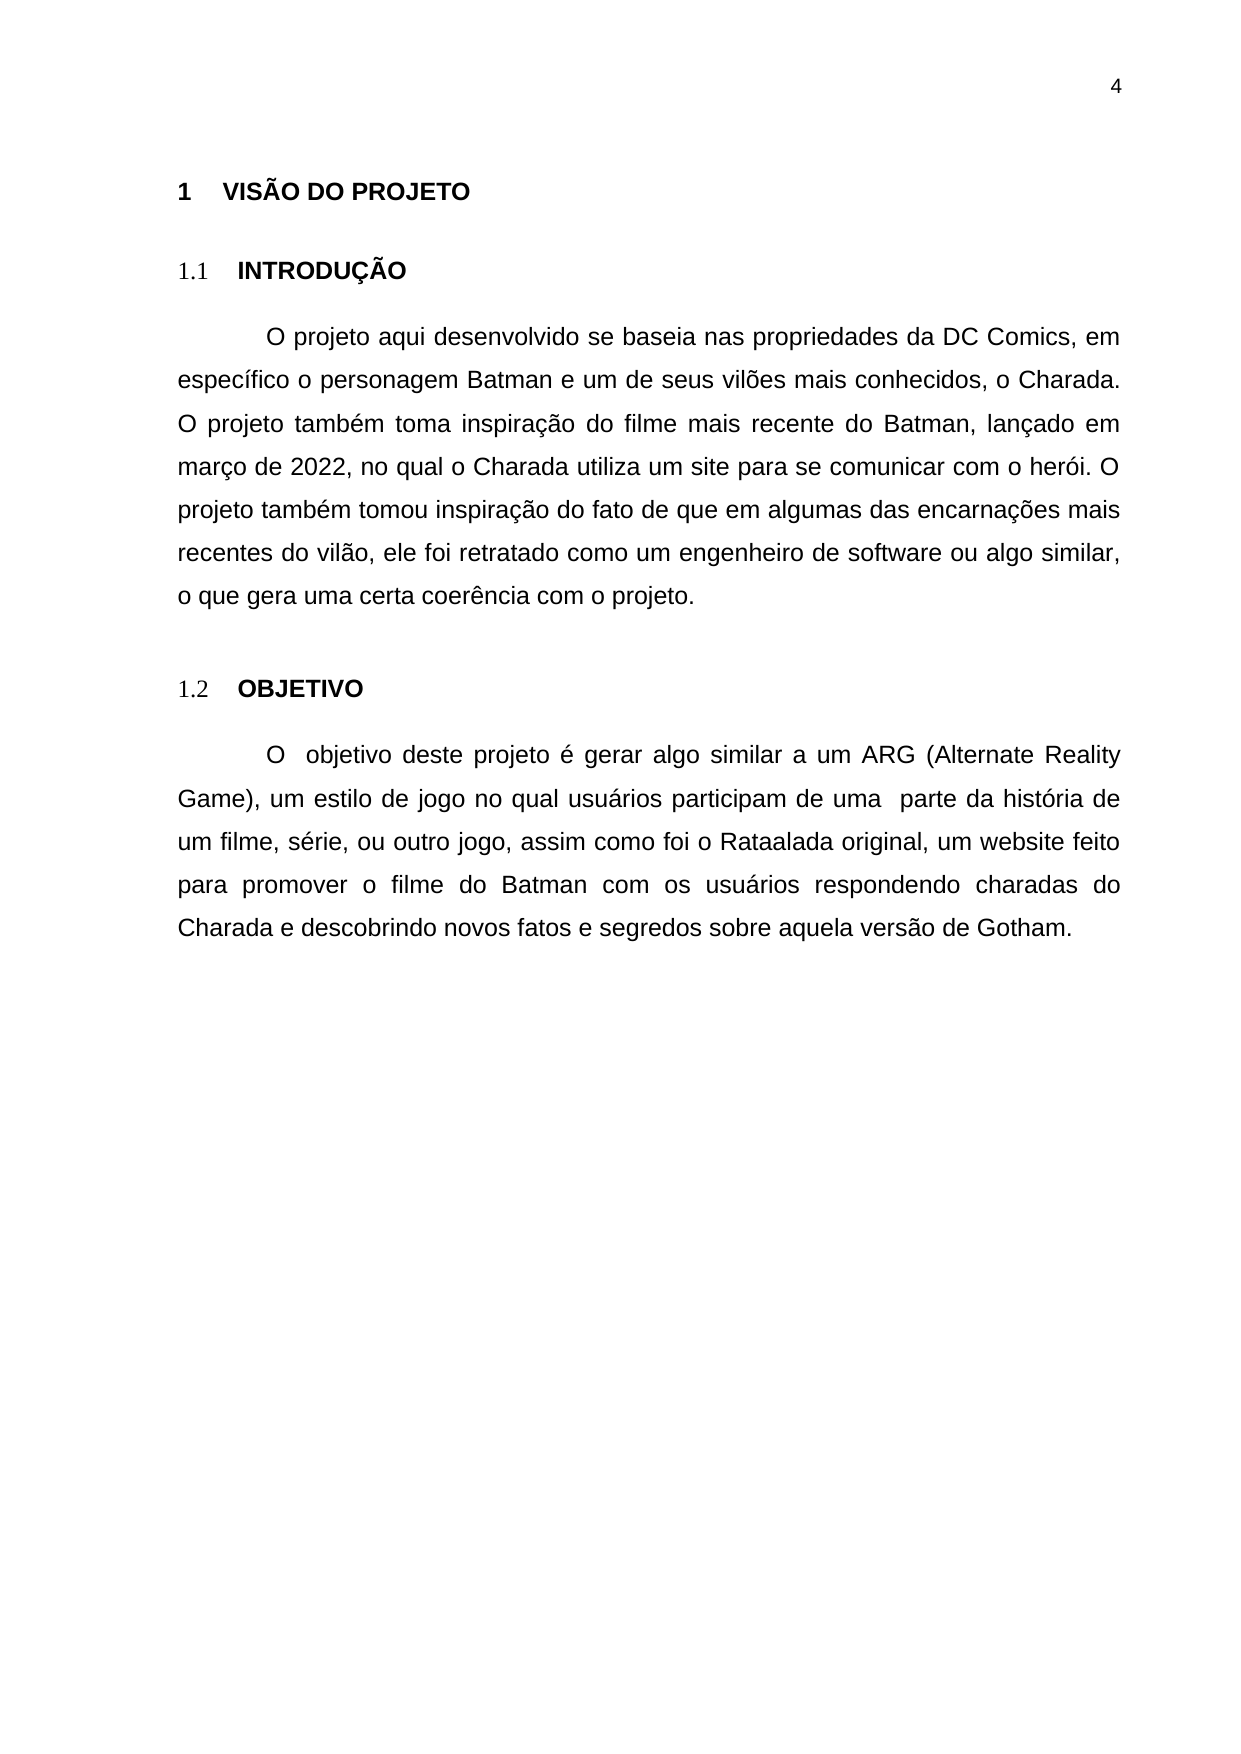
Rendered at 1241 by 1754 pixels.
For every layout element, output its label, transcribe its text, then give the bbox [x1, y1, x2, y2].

text O objetivo deste projeto é gerar algo similar a um ARG (Alternate Reality Game), um estilo de jogo no qual usuários participam de uma parte da história de um filme, série, ou outro jogo, assim como foi o Rataalada original, um website feito para promover o filme do Batman com os usuários respondendo charadas do Charada e descobrindo novos fatos e segredos sobre aquela versão de Gotham. [177, 741, 1122, 942]
subtitle INTRODUçÃO [177, 256, 1122, 285]
subtitle objetivo [177, 674, 1122, 703]
text O projeto aqui desenvolvido se baseia nas propriedades da DC Comics, em específico o personagem Batman e um de seus vilões mais conhecidos, o Charada. O projeto também toma inspiração do filme mais recente do Batman, lançado em março de 2022, no qual o Charada utiliza um site para se comunicar com o herói. O projeto também tomou inspiração do fato de que em algumas das encarnações mais recentes do vilão, ele foi retratado como um engenheiro de software ou algo similar, o que gera uma certa coerência com o projeto. [177, 322, 1122, 610]
